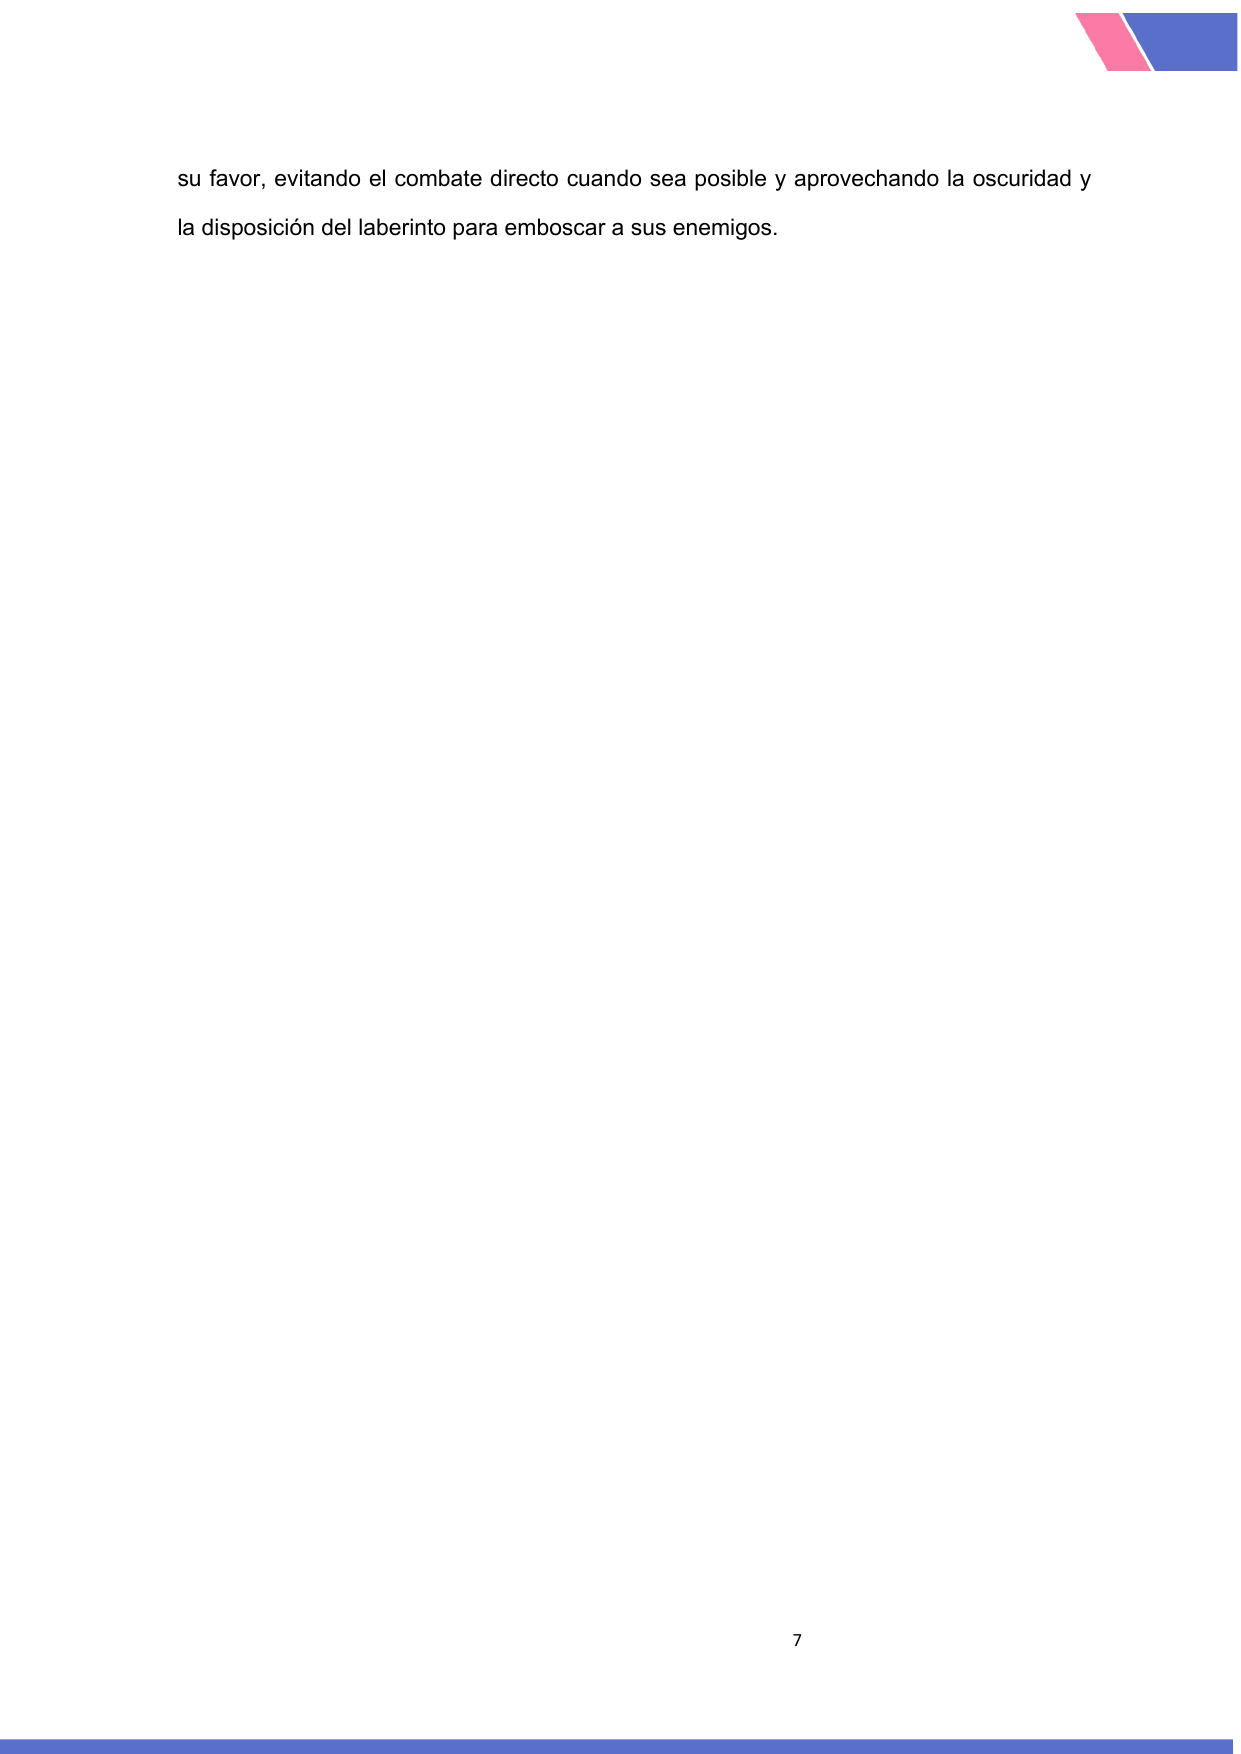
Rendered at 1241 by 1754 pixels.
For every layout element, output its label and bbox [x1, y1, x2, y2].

picture [0, 0, 1241, 1753]
text [177, 162, 1093, 243]
